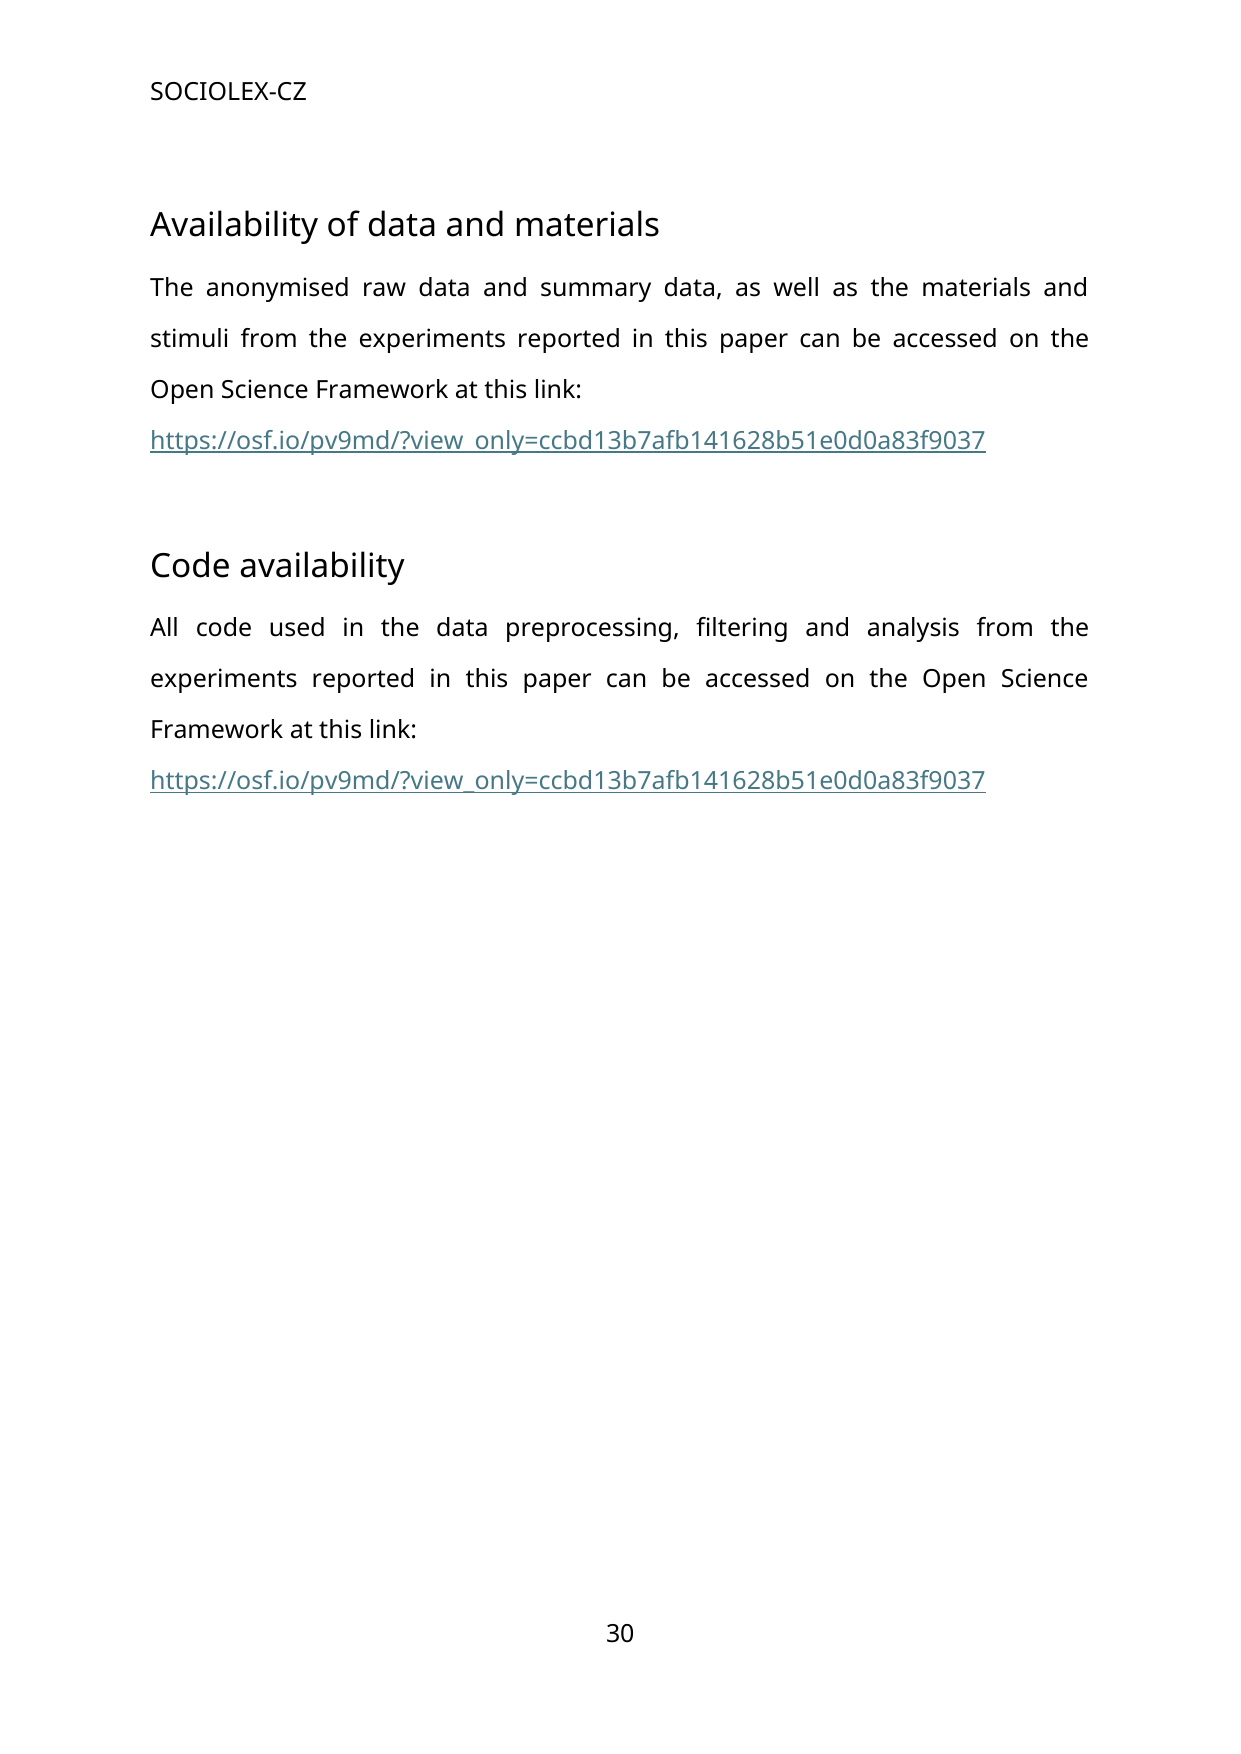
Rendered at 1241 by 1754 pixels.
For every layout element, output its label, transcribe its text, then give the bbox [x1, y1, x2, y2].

text The anonymised raw data and summary data, as well as the materials and stimuli from the experiments reported in this paper can be accessed on the Open Science Framework at this link: [150, 269, 1090, 405]
text Availability of data and materials [150, 201, 1090, 246]
text https://osf.io/pv9md/?view_only=ccbd13b7afb141628b51e0d0a83f9037 [150, 763, 1090, 797]
text Code availability [150, 541, 1090, 587]
text All code used in the data preprocessing, filtering and analysis from the experiments reported in this paper can be accessed on the Open Science Framework at this link: [150, 609, 1090, 746]
text https://osf.io/pv9md/?view_only=ccbd13b7afb141628b51e0d0a83f9037 [150, 422, 1090, 456]
